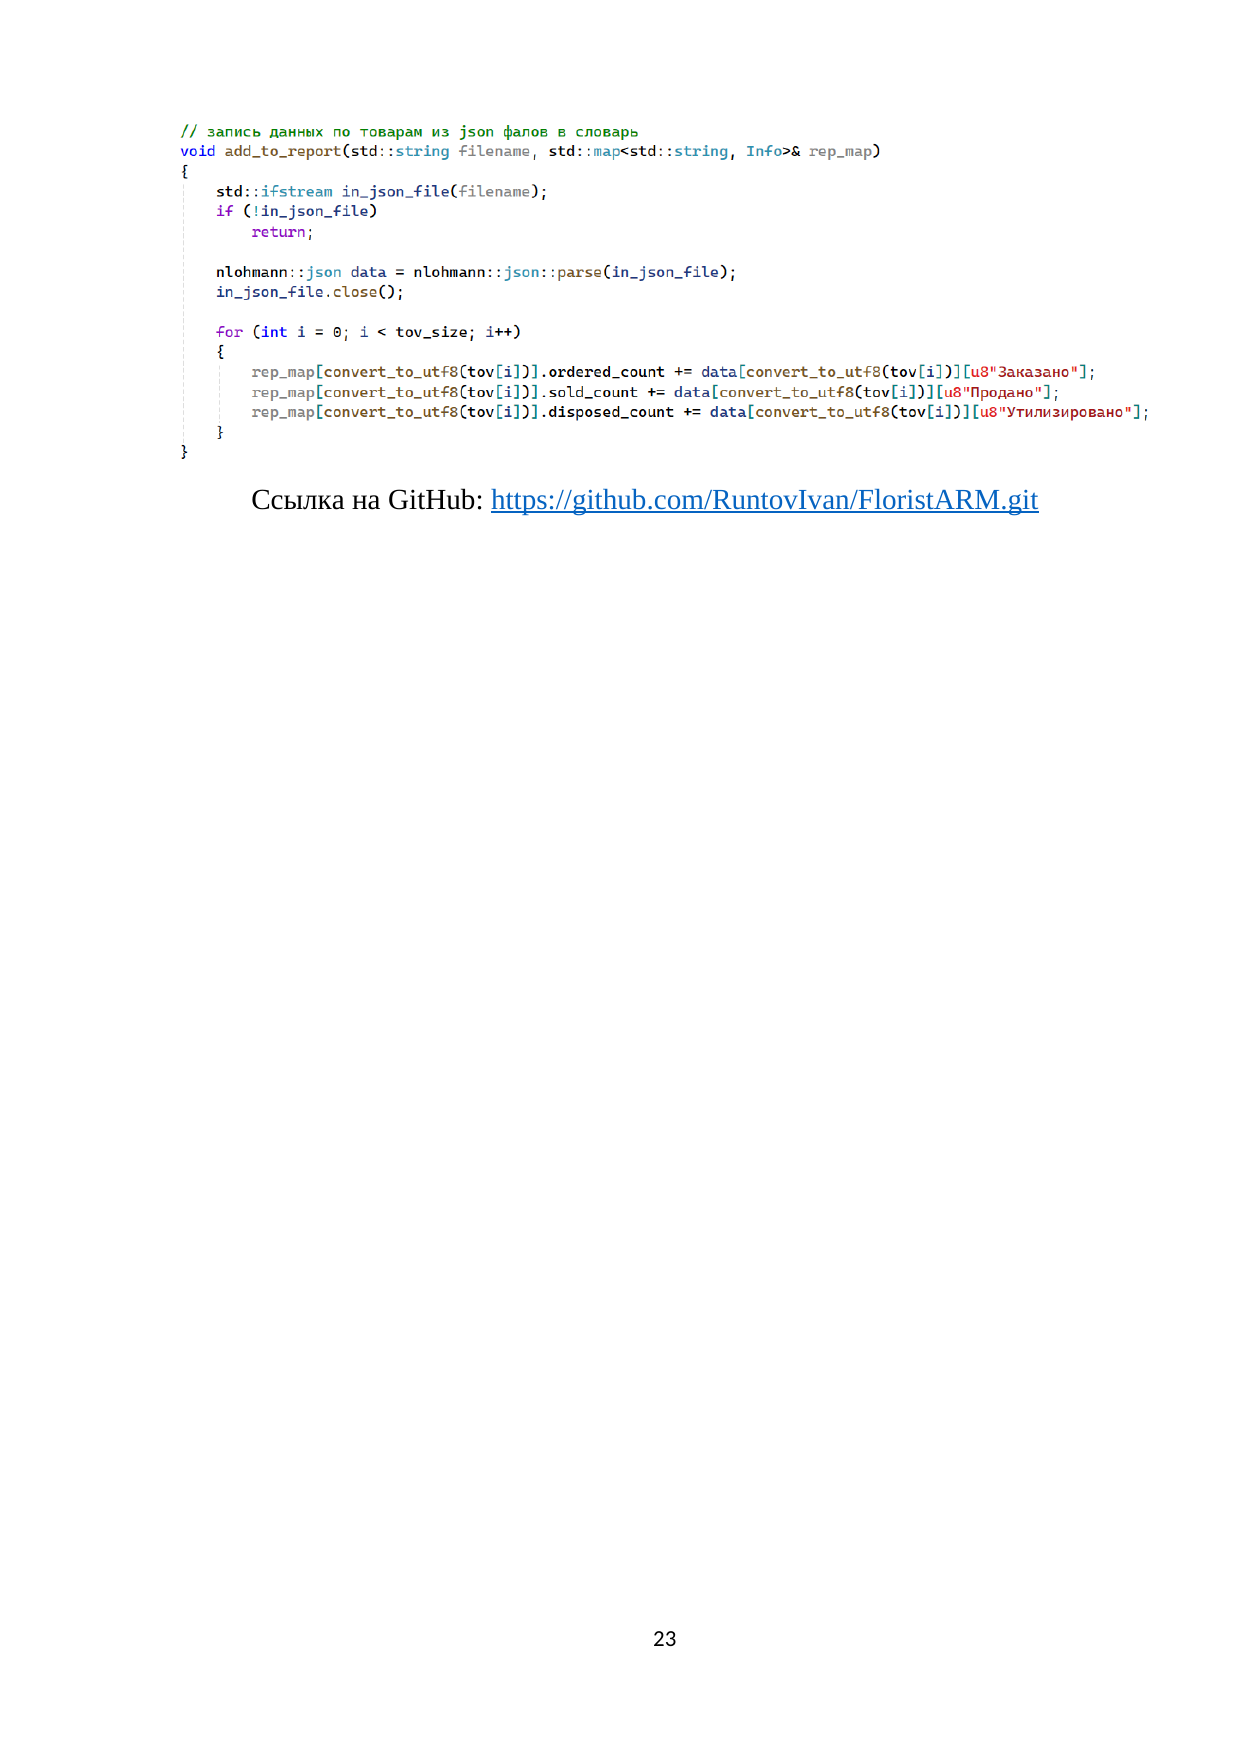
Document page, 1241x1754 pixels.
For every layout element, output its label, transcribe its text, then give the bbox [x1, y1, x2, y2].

picture [177, 118, 1152, 463]
text Ссылка на GitHub: https://github.com/RuntovIvan/FloristARM.git [177, 482, 1152, 515]
